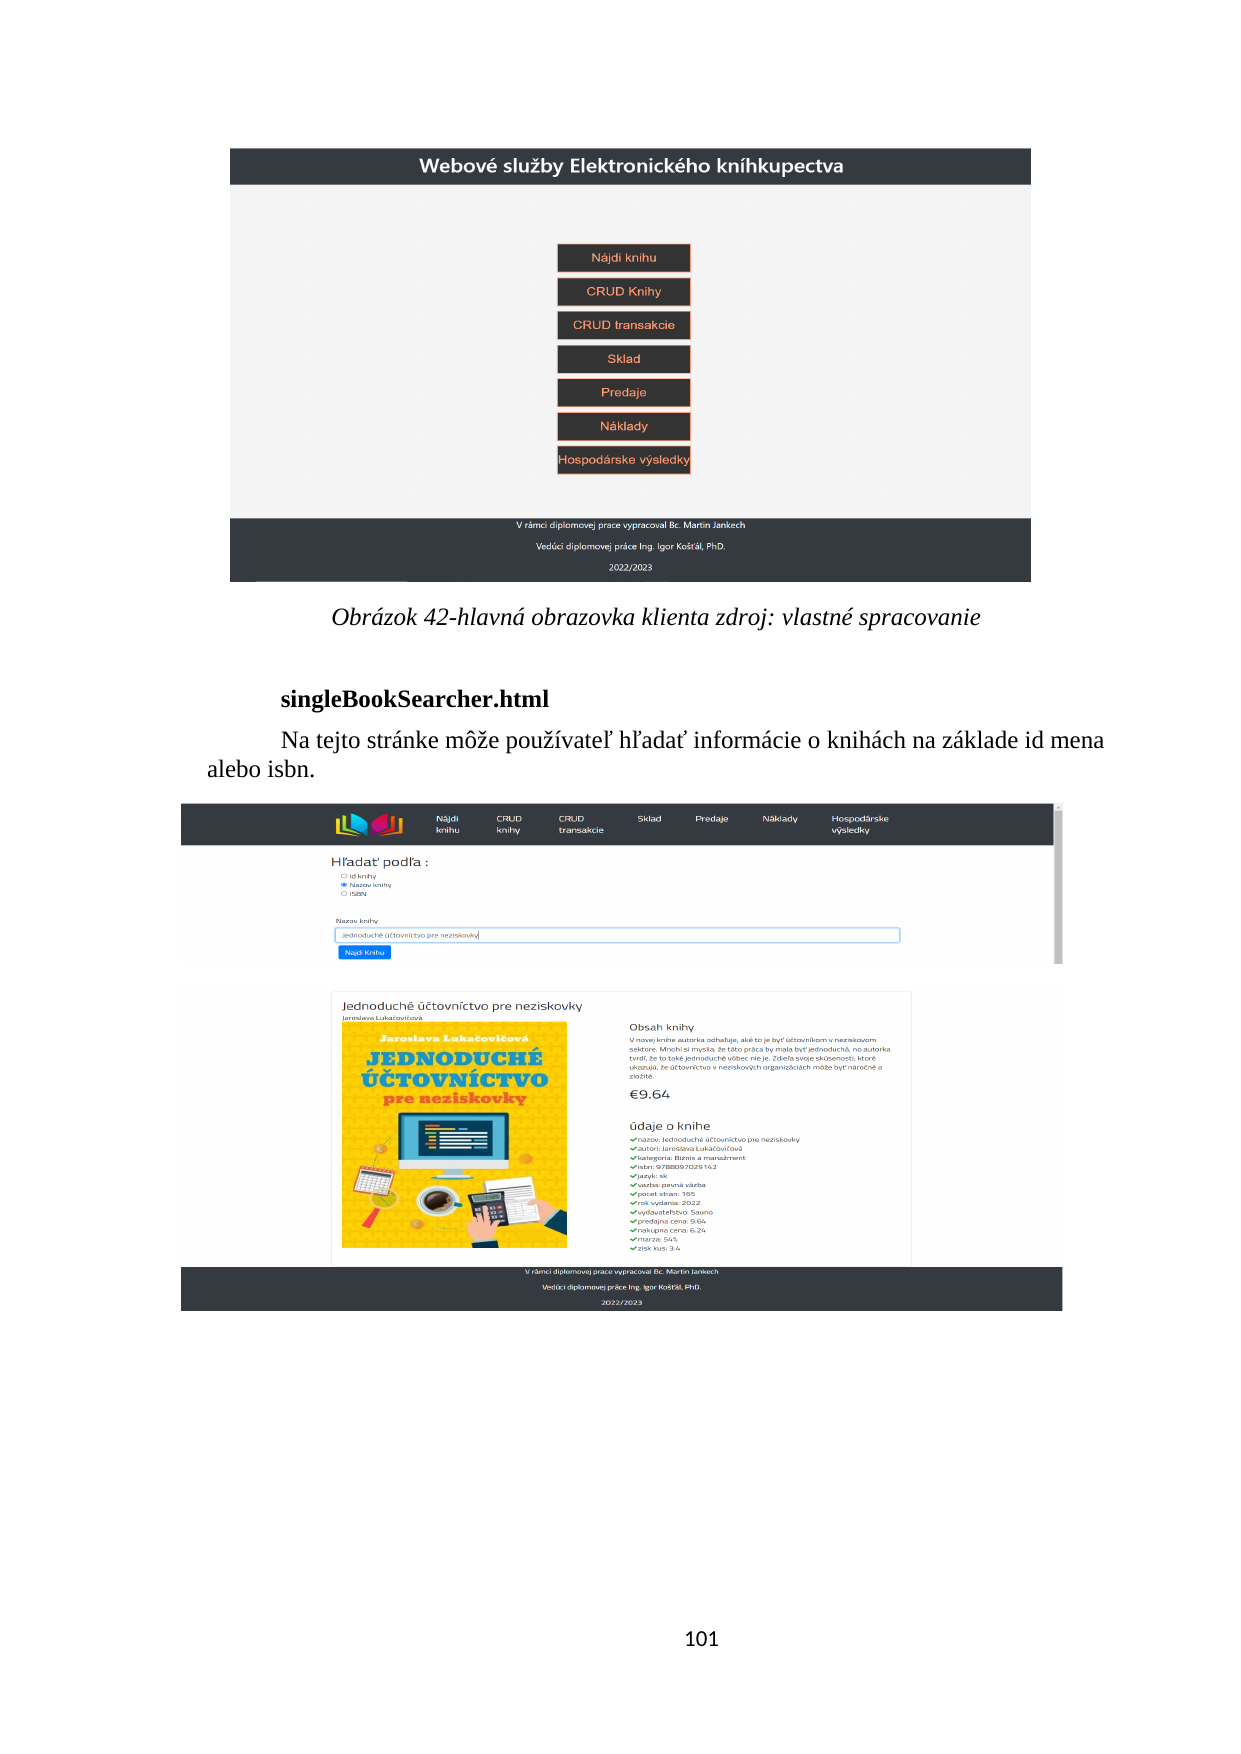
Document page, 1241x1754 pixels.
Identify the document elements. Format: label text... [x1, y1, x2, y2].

picture [230, 148, 1031, 582]
text singleBookSearcher.html [207, 684, 1122, 713]
text Na tejto stránke môže používateľ hľadať informácie o knihách na základe id mena alebo isbn. [207, 725, 1122, 783]
picture [181, 803, 1063, 964]
picture [180, 987, 1063, 1311]
